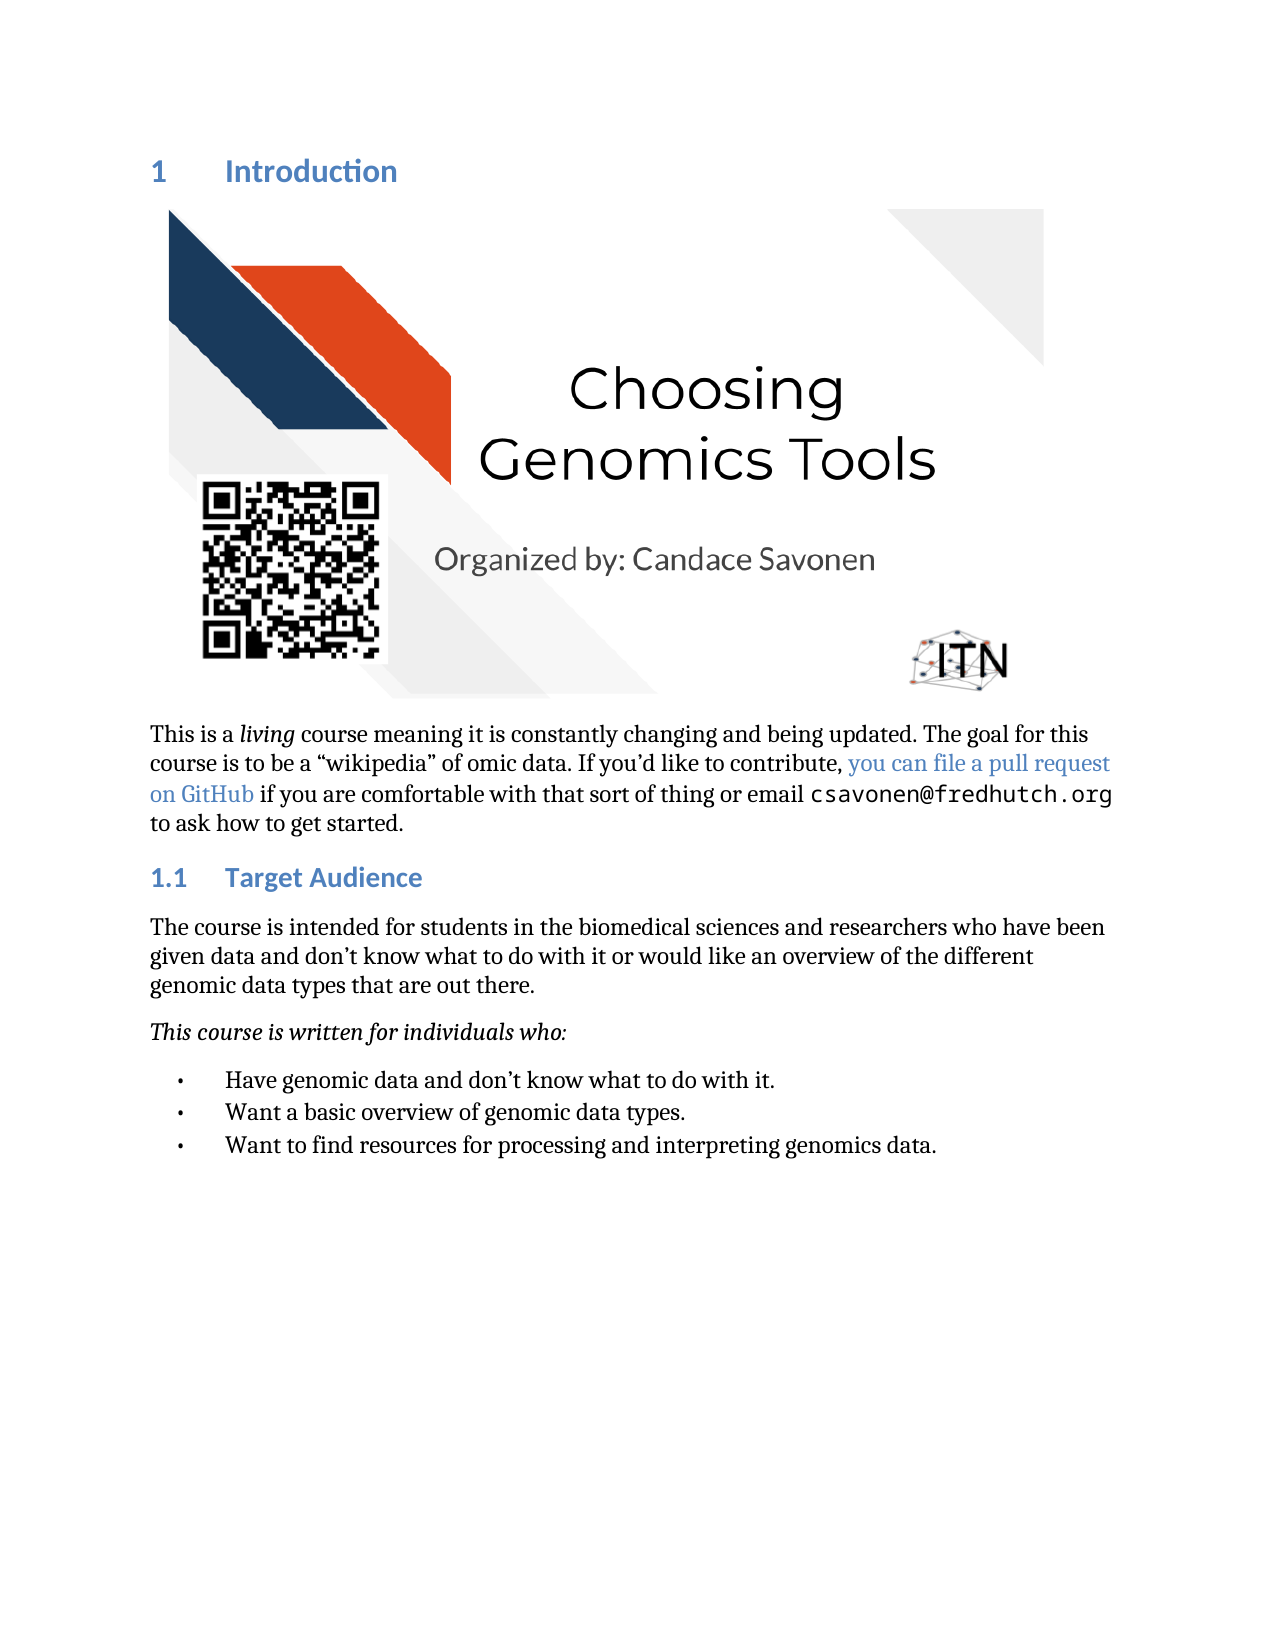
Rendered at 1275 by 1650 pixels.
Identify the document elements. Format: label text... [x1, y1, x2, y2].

list Want to find resources for processing and interpreting genomics data. [175, 1131, 1125, 1159]
subtitle 1.1 Target Audience [150, 859, 1125, 894]
text This is a living course meaning it is constantly changing and being updated. The goal for this course is to be a “wikipedia” of omic data. If you’d like to contribute, you can file a pull request on GitHub if you are comfortable with that sort of thing or email csavonen@fredhutch.org to ask how to get started. [150, 720, 1125, 838]
list Want a basic overview of genomic data types. [175, 1098, 1125, 1127]
picture [168, 209, 1044, 702]
text The course is intended for students in the biomedical sciences and researchers who have been given data and don’t know what to do with it or would like an overview of the different genomic data types that are out there. [150, 913, 1125, 999]
subtitle 1 Introduction [150, 150, 1125, 191]
text This course is written for individuals who: [150, 1018, 1125, 1047]
list Have genomic data and don’t know what to do with it. [175, 1066, 1125, 1094]
